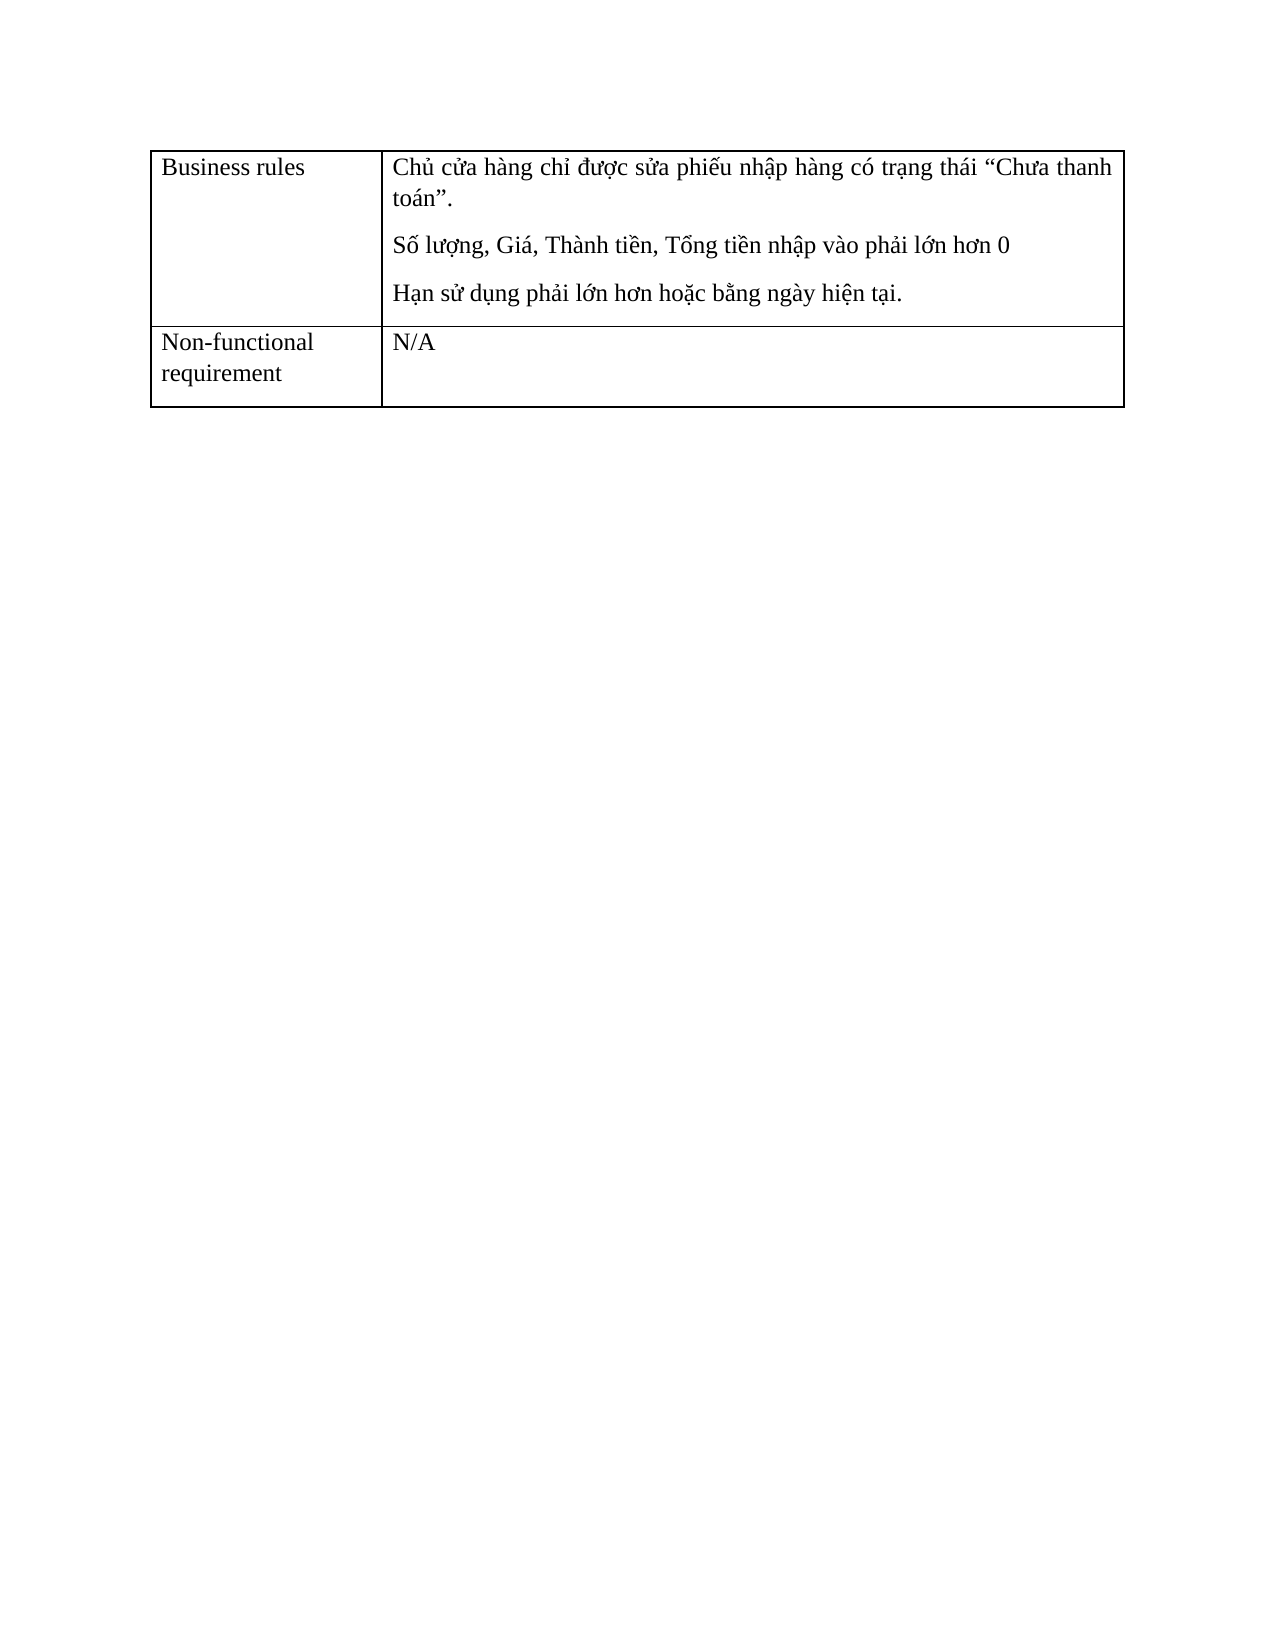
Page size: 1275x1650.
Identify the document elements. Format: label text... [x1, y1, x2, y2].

table_cell Non-functional requirement [152, 327, 381, 406]
table_cell Chủ cửa hàng chỉ được sửa phiếu nhập hàng có trạng thái “Chưa thanh toán”. Số lượng, Giá, Thành tiền, Tổng tiền nhập vào phải lớn hơn 0 Hạn sử dụng phải lớn hơn hoặc bằng ngày hiện tại. [383, 152, 1123, 326]
table_cell N/A [383, 327, 1123, 406]
table_cell Business rules [152, 152, 381, 326]
